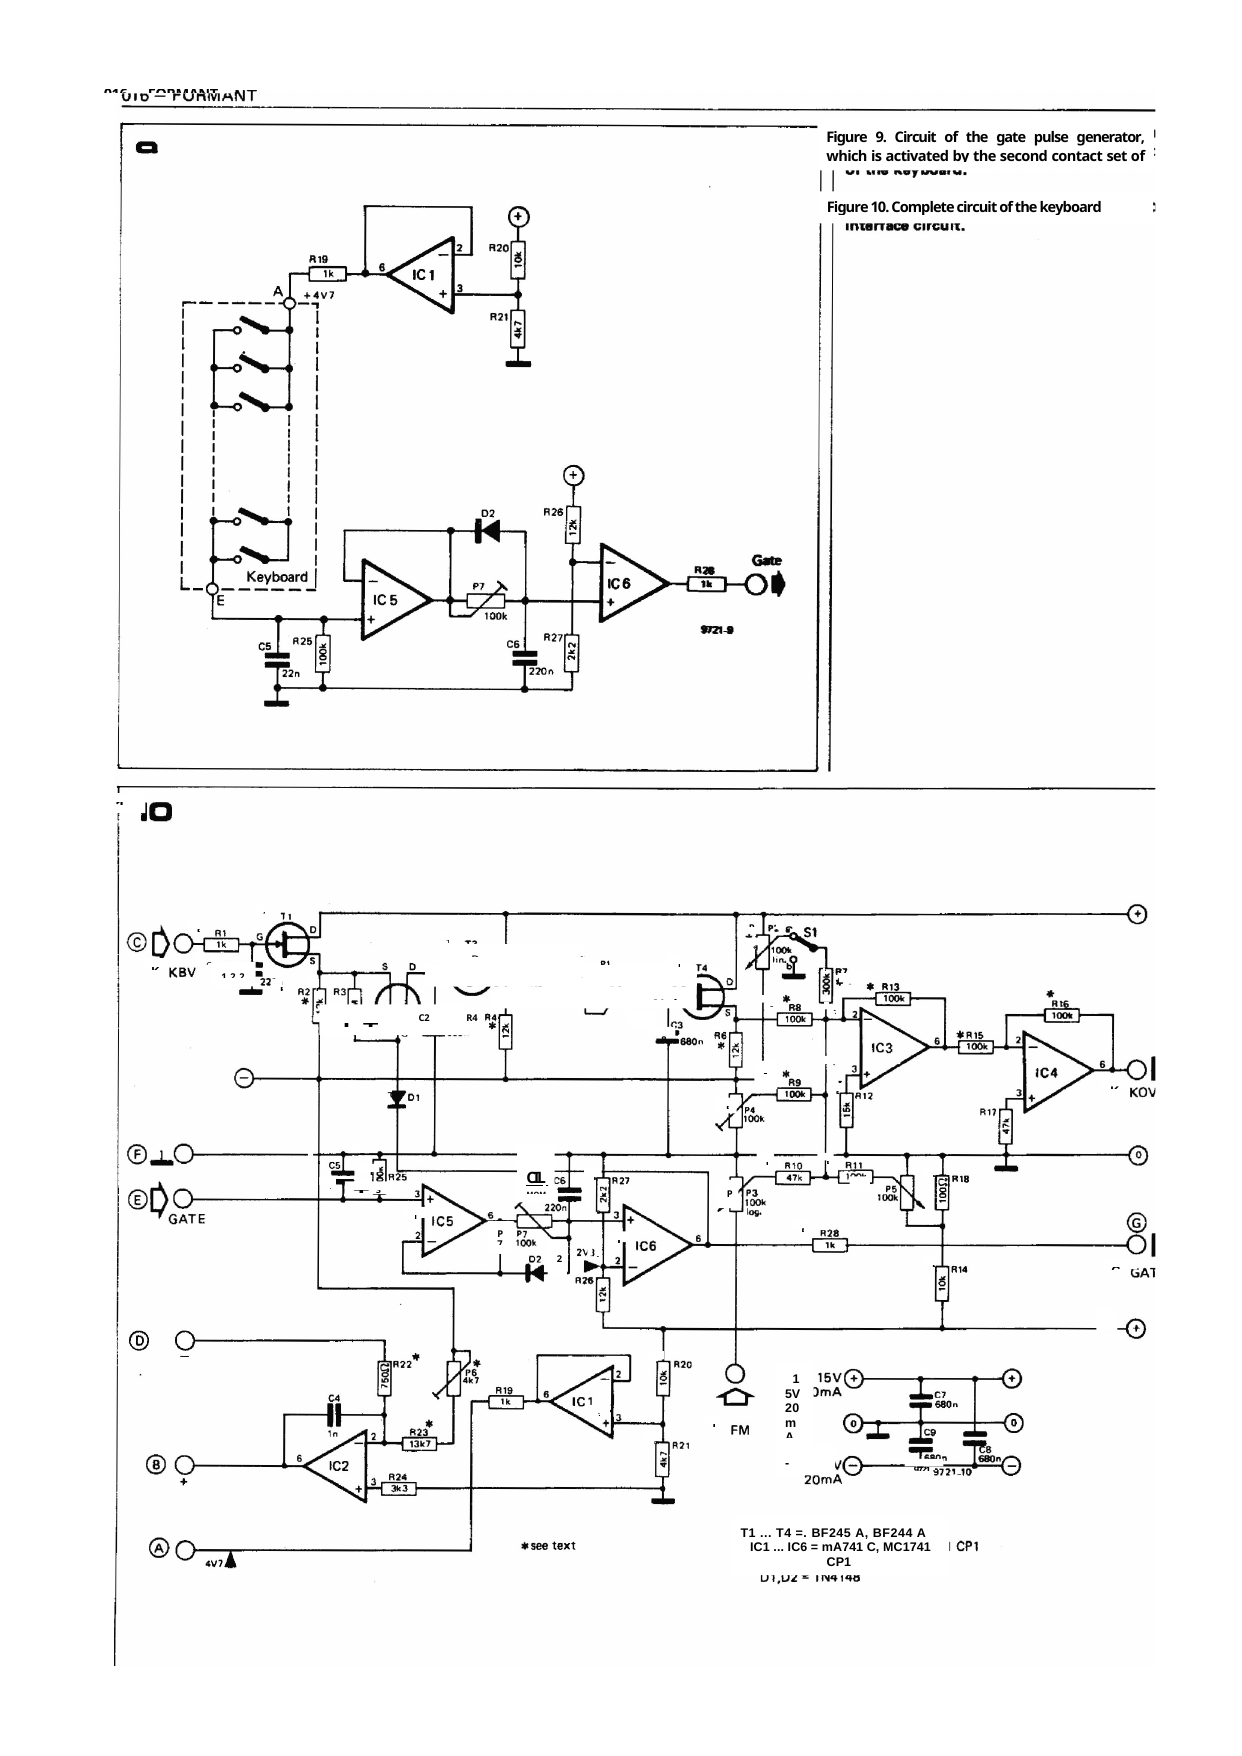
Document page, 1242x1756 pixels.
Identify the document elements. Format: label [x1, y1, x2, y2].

picture [113, 90, 1156, 1666]
